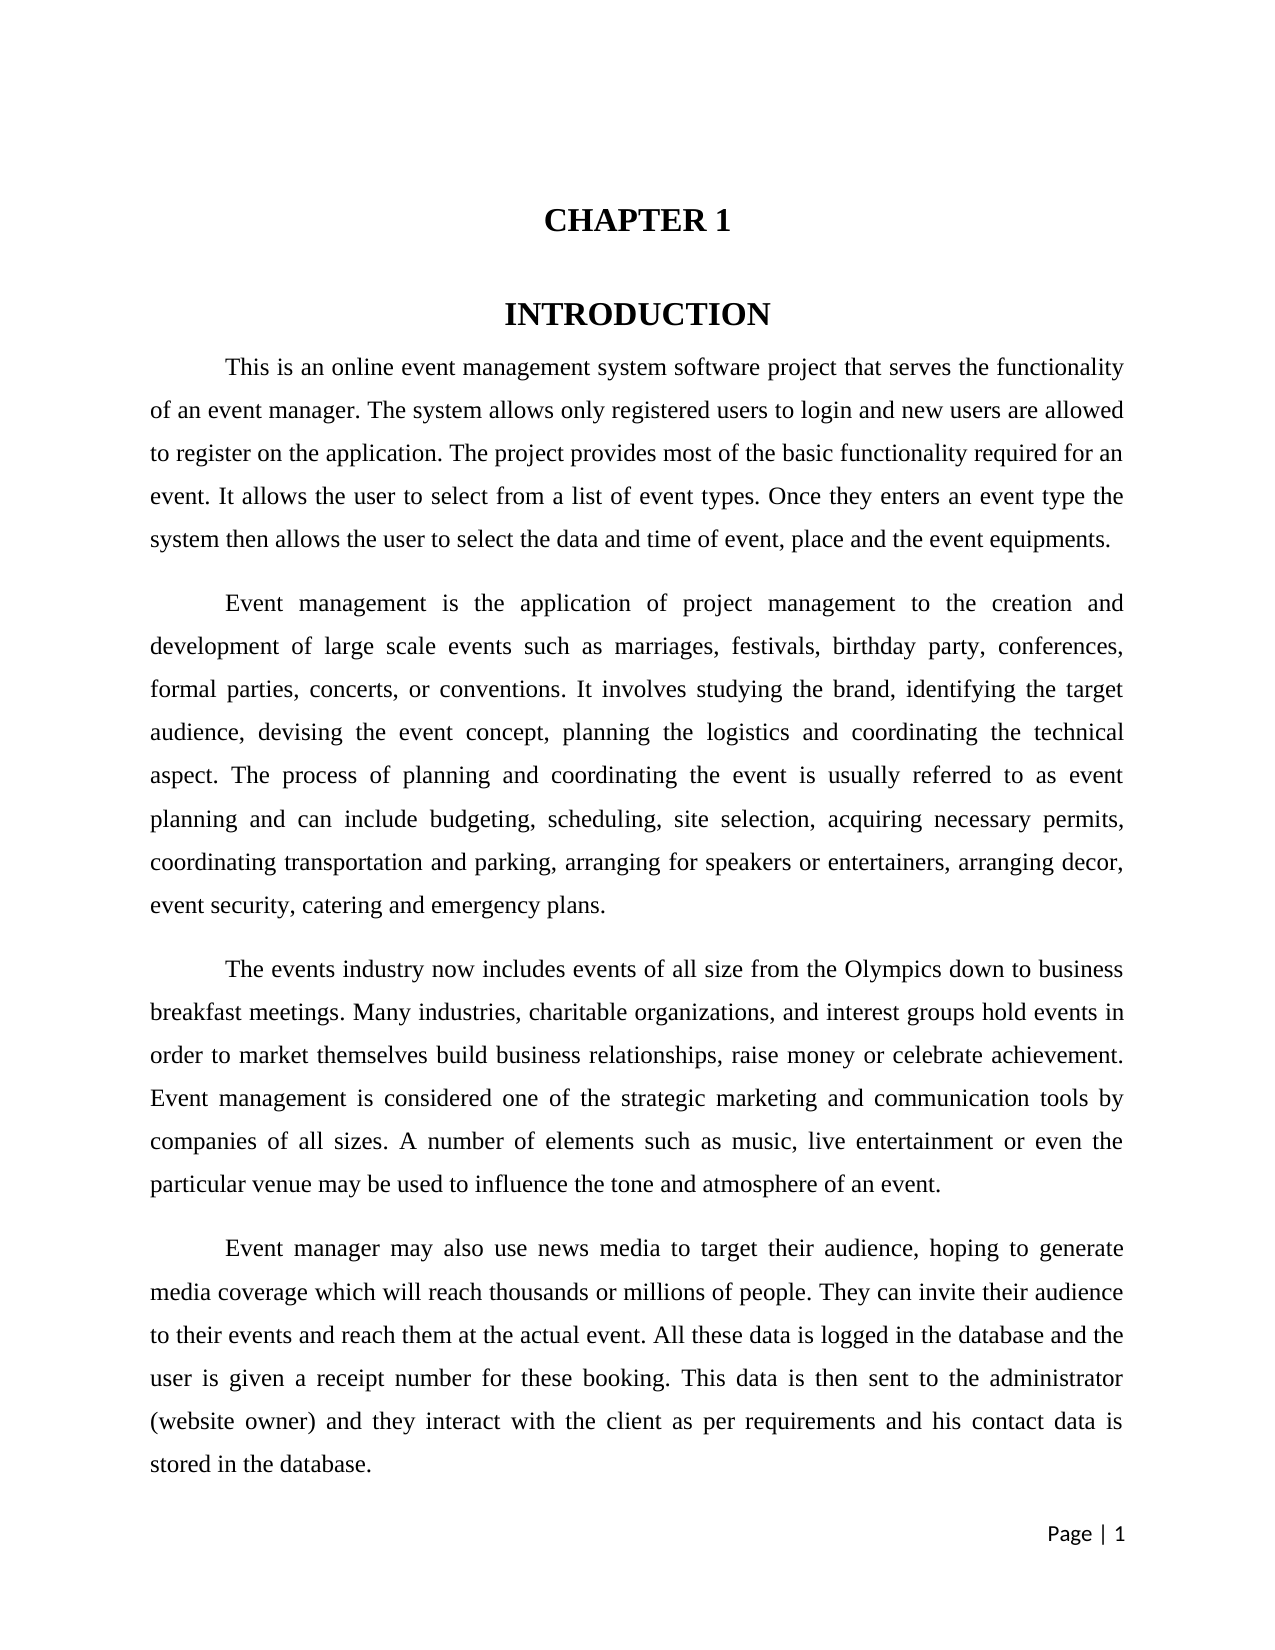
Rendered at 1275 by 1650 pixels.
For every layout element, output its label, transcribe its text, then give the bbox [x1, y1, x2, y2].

text This is an online event management system software project that serves the functionality of an event manager. The system allows only registered users to login and new users are allowed to register on the application. The project provides most of the basic functionality required for an event. It allows the user to select from a list of event types. Once they enters an event type the system then allows the user to select the data and time of event, place and the event equipments. [150, 352, 1125, 553]
text The events industry now includes events of all size from the Olympics down to business breakfast meetings. Many industries, charitable organizations, and interest groups hold events in order to market themselves build business relationships, raise money or celebrate achievement. Event management is considered one of the strategic marketing and communication tools by companies of all sizes. A number of elements such as music, live entertainment or even the particular venue may be used to influence the tone and atmosphere of an event. [150, 954, 1125, 1198]
text Event management is the application of project management to the creation and development of large scale events such as marriages, festivals, birthday party, conferences, formal parties, concerts, or conventions. It involves studying the brand, identifying the target audience, devising the event concept, planning the logistics and coordinating the technical aspect. The process of planning and coordinating the event is usually referred to as event planning and can include budgeting, scheduling, site selection, acquiring necessary permits, coordinating transportation and parking, arranging for speakers or entertainers, arranging decor, event security, catering and emergency plans. [150, 588, 1125, 919]
text Event manager may also use news media to target their audience, hoping to generate media coverage which will reach thousands or millions of people. They can invite their audience to their events and reach them at the actual event. All these data is logged in the database and the user is given a receipt number for these booking. This data is then sent to the administrator (website owner) and they interact with the client as per requirements and his contact data is stored in the database. [150, 1233, 1125, 1478]
subtitle INTRODUCTION [150, 294, 1125, 332]
subtitle CHAPTER 1 [150, 200, 1125, 238]
